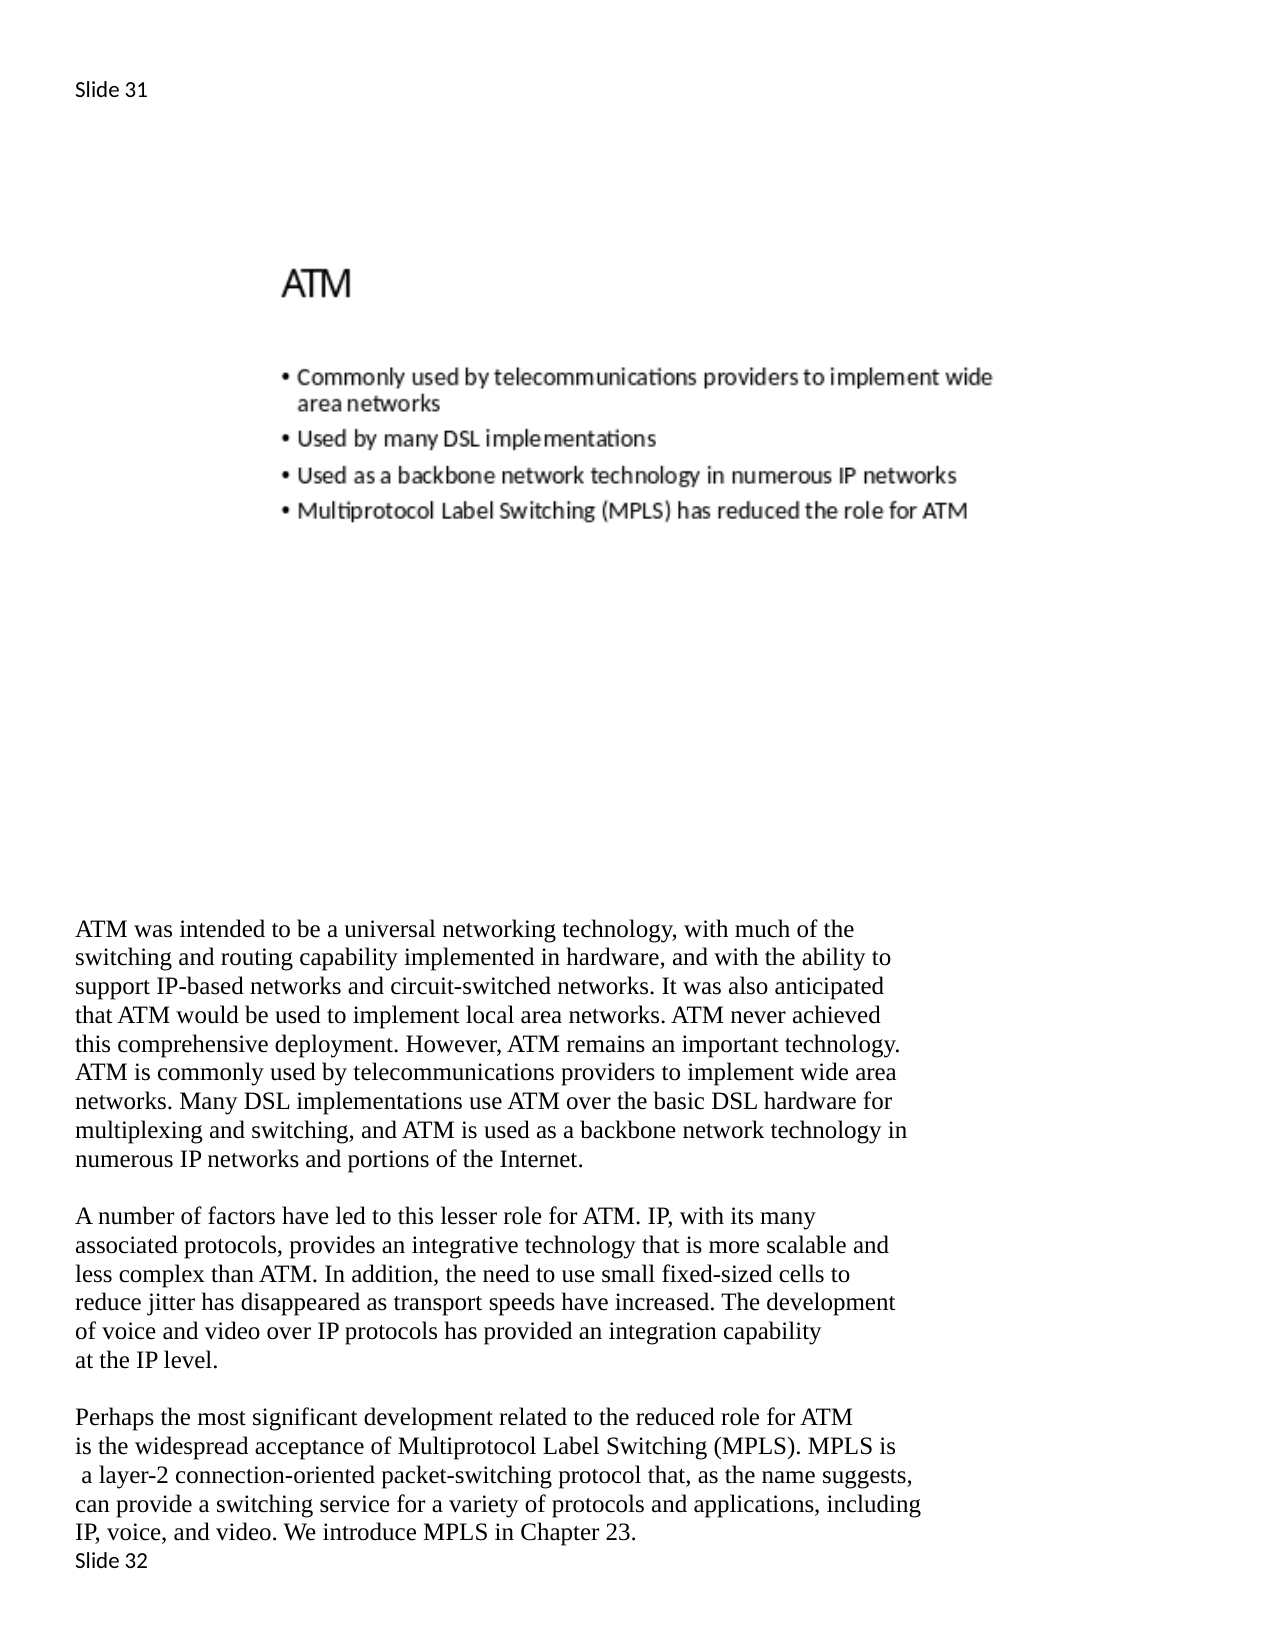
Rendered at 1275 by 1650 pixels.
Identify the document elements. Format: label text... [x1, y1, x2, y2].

text reduce jitter has disappeared as transport speeds have increased. The development [75, 1287, 1200, 1316]
text at the IP level. [75, 1345, 1200, 1374]
text this comprehensive deployment. However, ATM remains an important technology. [75, 1029, 1200, 1057]
text ATM is commonly used by telecommunications providers to implement wide area [75, 1057, 1200, 1086]
text of voice and video over IP protocols has provided an integration capability [75, 1316, 1200, 1345]
text less complex than ATM. In addition, the need to use small fixed-sized cells to [75, 1259, 1200, 1287]
text can provide a switching service for a variety of protocols and applications, including [75, 1489, 1200, 1517]
text IP, voice, and video. We introduce MPLS in Chapter 23. [75, 1517, 1200, 1546]
text associated protocols, provides an integrative technology that is more scalable and [75, 1230, 1200, 1259]
text multiplexing and switching, and ATM is used as a backbone network technology in [75, 1115, 1200, 1144]
text ATM was intended to be a universal networking technology, with much of the [75, 914, 1200, 942]
text Slide 32 [75, 1546, 1200, 1574]
text that ATM would be used to implement local area networks. ATM never achieved [75, 1000, 1200, 1029]
text A number of factors have led to this lesser role for ATM. IP, with its many [75, 1201, 1200, 1230]
text Slide 31 [75, 75, 1200, 103]
text is the widespread acceptance of Multiprotocol Label Switching (MPLS). MPLS is [75, 1431, 1200, 1460]
text support IP-based networks and circuit-switched networks. It was also anticipated [75, 971, 1200, 1000]
text numerous IP networks and portions of the Internet. [75, 1144, 1200, 1172]
text switching and routing capability implemented in hardware, and with the ability to [75, 942, 1200, 971]
text Perhaps the most significant development related to the reduced role for ATM [75, 1402, 1200, 1431]
text networks. Many DSL implementations use ATM over the basic DSL hardware for [75, 1086, 1200, 1115]
text a layer-2 connection-oriented packet-switching protocol that, as the name suggests, [75, 1460, 1200, 1489]
